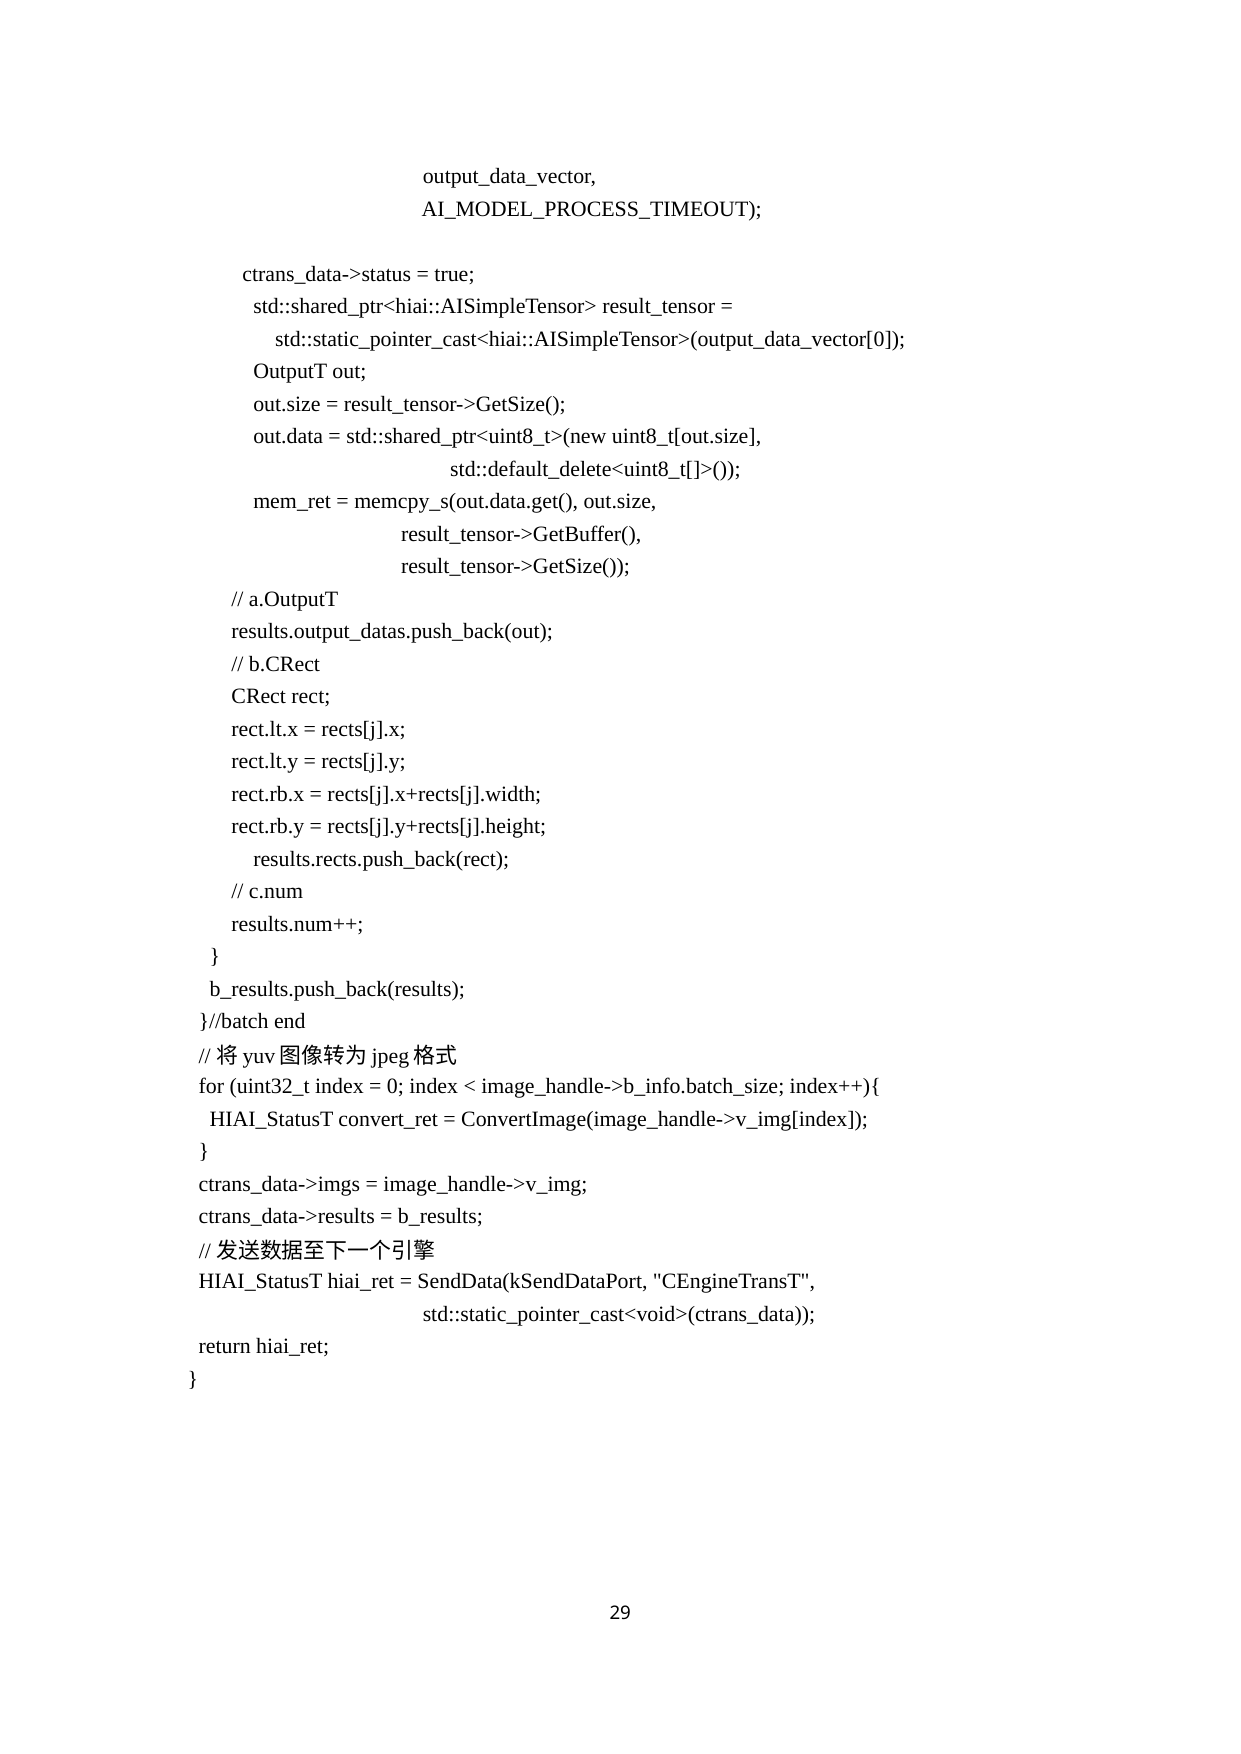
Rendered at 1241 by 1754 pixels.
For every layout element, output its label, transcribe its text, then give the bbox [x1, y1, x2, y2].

text results.num++; [187, 907, 1053, 940]
text std::static_pointer_cast<hiai::AISimpleTensor>(output_data_vector[0]); [187, 322, 1053, 355]
text out.data = std::shared_ptr<uint8_t>(new uint8_t[out.size], [187, 420, 1053, 452]
text rect.lt.y = rects[j].y; [187, 745, 1053, 777]
text // a.OutputT [187, 582, 1053, 615]
text HIAI_StatusT convert_ret = ConvertImage(image_handle->v_img[index]); [187, 1102, 1053, 1135]
text HIAI_StatusT hiai_ret = SendData(kSendDataPort, "CEngineTransT", [187, 1265, 1053, 1297]
text b_results.push_back(results); [187, 972, 1053, 1005]
text output_data_vector, [187, 160, 1053, 192]
text results.output_datas.push_back(out); [187, 615, 1053, 647]
text }//batch end [187, 1005, 1053, 1037]
text result_tensor->GetSize()); [187, 550, 1053, 582]
text for (uint32_t index = 0; index < image_handle->b_info.batch_size; index++){ [187, 1070, 1053, 1102]
text // 将yuv图像转为jpeg格式 [187, 1037, 1053, 1070]
text mem_ret = memcpy_s(out.data.get(), out.size, [187, 485, 1053, 517]
text // 发送数据至下一个引擎 [187, 1232, 1053, 1265]
text CRect rect; [187, 680, 1053, 712]
text } [187, 1362, 1053, 1395]
text ctrans_data->imgs = image_handle->v_img; [187, 1167, 1053, 1200]
text // c.num [187, 875, 1053, 907]
text rect.lt.x = rects[j].x; [187, 712, 1053, 745]
text } [187, 940, 1053, 972]
text AI_MODEL_PROCESS_TIMEOUT); [187, 192, 1053, 225]
text OutputT out; [187, 355, 1053, 387]
text ctrans_data->results = b_results; [187, 1200, 1053, 1232]
text std::static_pointer_cast<void>(ctrans_data)); [187, 1297, 1053, 1330]
text std::shared_ptr<hiai::AISimpleTensor> result_tensor = [187, 290, 1053, 322]
text results.rects.push_back(rect); [187, 842, 1053, 875]
text // b.CRect [187, 647, 1053, 680]
text return hiai_ret; [187, 1330, 1053, 1362]
text rect.rb.y = rects[j].y+rects[j].height; [187, 810, 1053, 842]
text rect.rb.x = rects[j].x+rects[j].width; [187, 777, 1053, 810]
text } [187, 1135, 1053, 1167]
text result_tensor->GetBuffer(), [187, 517, 1053, 550]
text std::default_delete<uint8_t[]>()); [187, 452, 1053, 485]
text ctrans_data->status = true; [187, 257, 1053, 290]
text out.size = result_tensor->GetSize(); [187, 387, 1053, 420]
